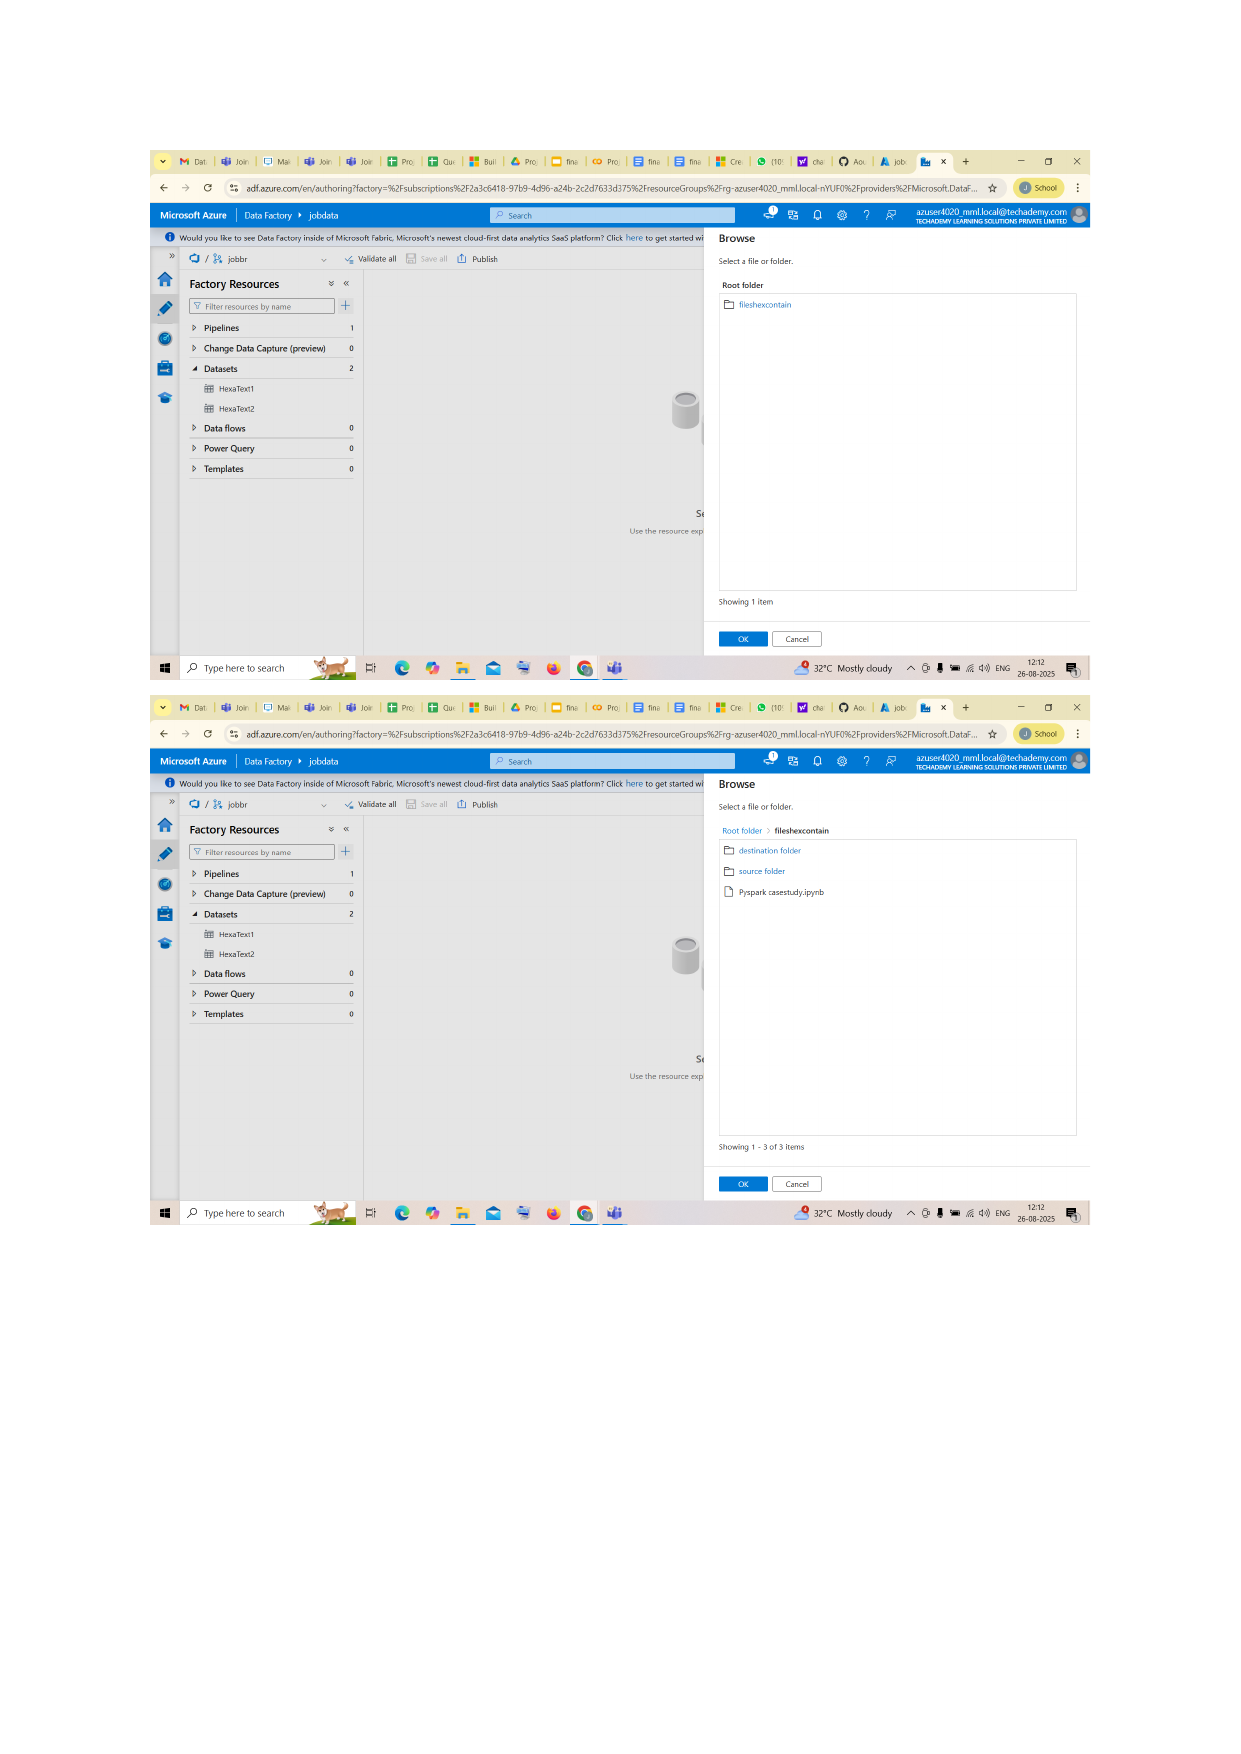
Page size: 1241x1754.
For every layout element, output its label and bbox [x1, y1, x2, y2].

picture [150, 695, 1091, 1225]
picture [150, 150, 1091, 680]
